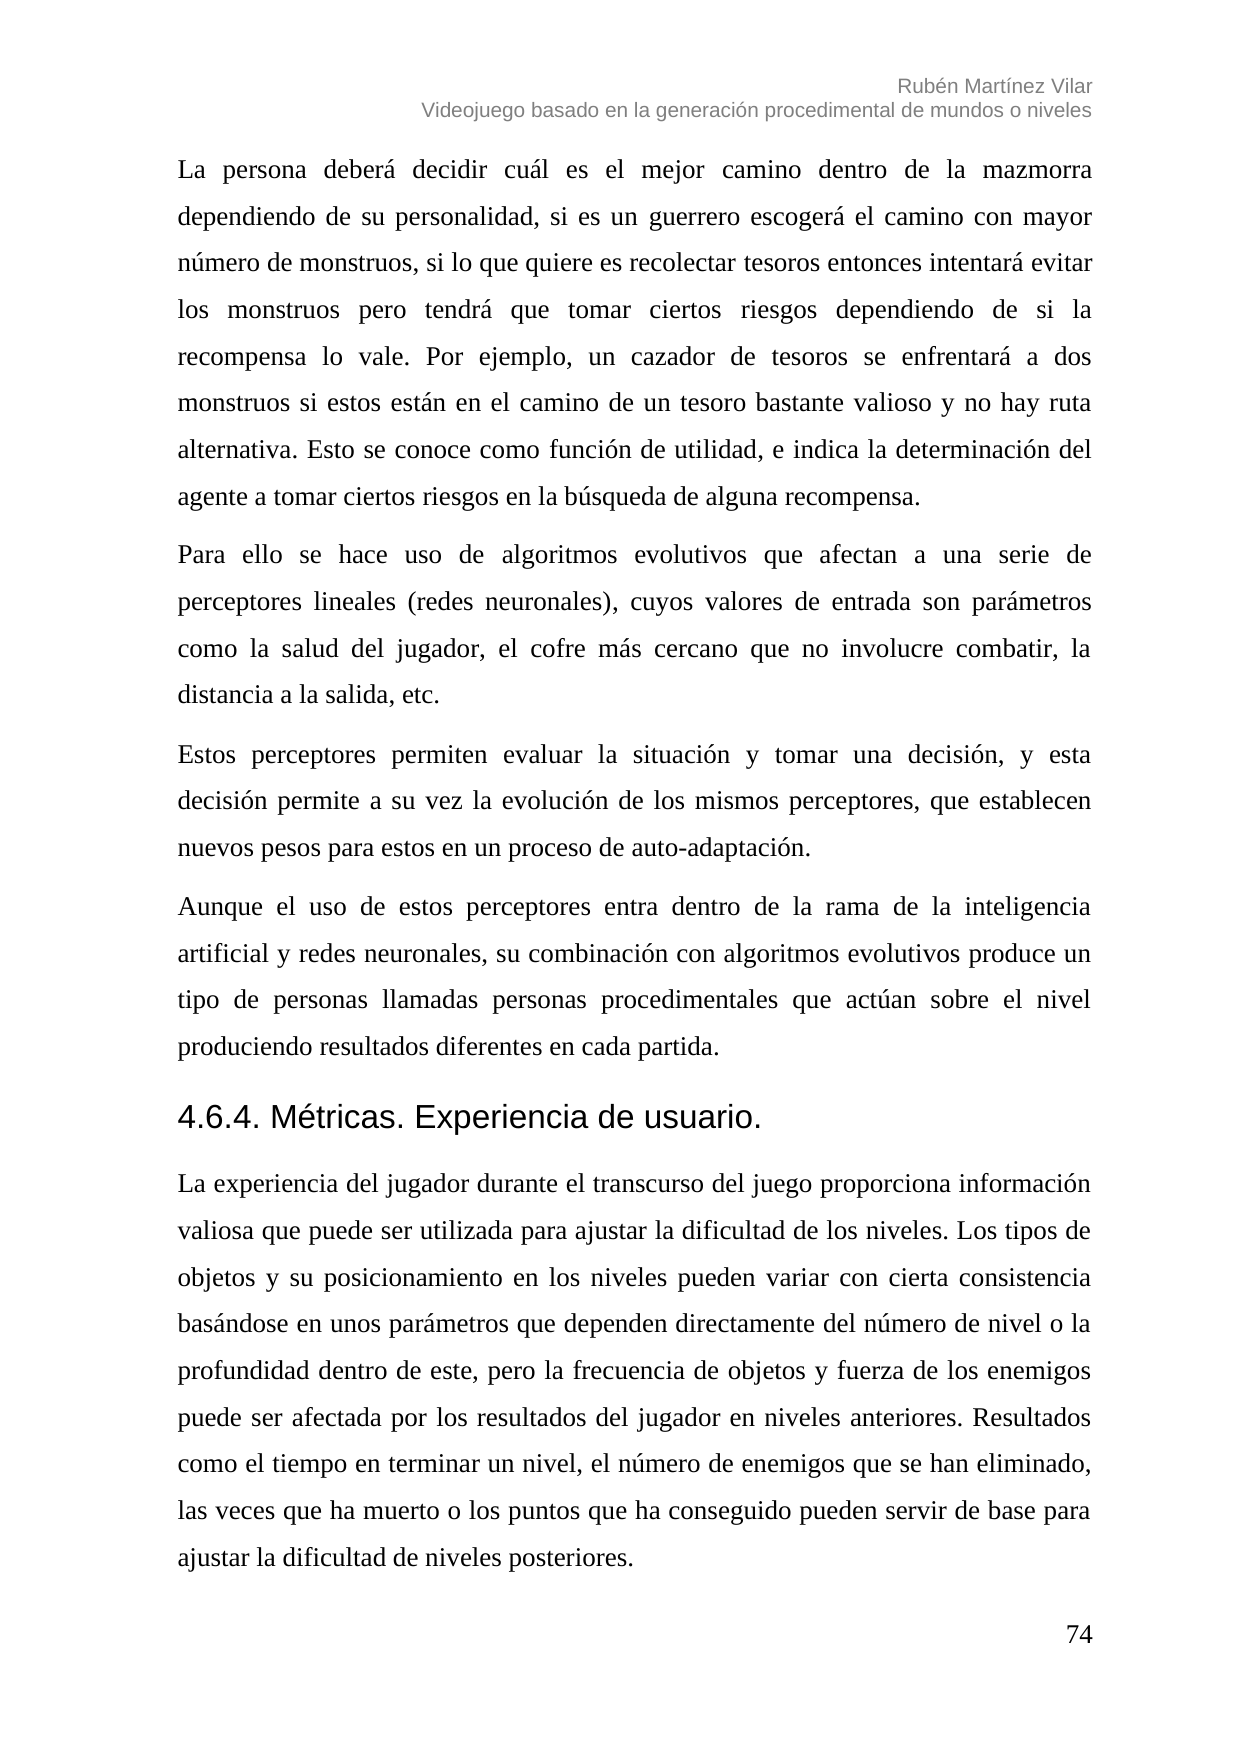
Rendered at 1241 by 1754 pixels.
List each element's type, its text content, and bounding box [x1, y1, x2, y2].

text Estos perceptores permiten evaluar la situación y tomar una decisión, y esta decisión permite a su vez la evolución de los mismos perceptores, que establecen nuevos pesos para estos en un proceso de auto-adaptación. [177, 738, 1092, 862]
text Aunque el uso de estos perceptores entra dentro de la rama de la inteligencia artificial y redes neuronales, su combinación con algoritmos evolutivos produce un tipo de personas llamadas personas procedimentales que actúan sobre el nivel produciendo resultados diferentes en cada partida. [177, 890, 1092, 1061]
subtitle Métricas. Experiencia de usuario. [177, 1098, 1092, 1136]
text La experiencia del jugador durante el transcurso del juego proporciona información valiosa que puede ser utilizada para ajustar la dificultad de los niveles. Los tipos de objetos y su posicionamiento en los niveles pueden variar con cierta consistencia basándose en unos parámetros que dependen directamente del número de nivel o la profundidad dentro de este, pero la frecuencia de objetos y fuerza de los enemigos puede ser afectada por los resultados del jugador en niveles anteriores. Resultados como el tiempo en terminar un nivel, el número de enemigos que se han eliminado, las veces que ha muerto o los puntos que ha conseguido pueden servir de base para ajustar la dificultad de niveles posteriores. [177, 1168, 1092, 1572]
text La persona deberá decidir cuál es el mejor camino dentro de la mazmorra dependiendo de su personalidad, si es un guerrero escogerá el camino con mayor número de monstruos, si lo que quiere es recolectar tesoros entonces intentará evitar los monstruos pero tendrá que tomar ciertos riesgos dependiendo de si la recompensa lo vale. Por ejemplo, un cazador de tesoros se enfrentará a dos monstruos si estos están en el camino de un tesoro bastante valioso y no hay ruta alternativa. Esto se conoce como función de utilidad, e indica la determinación del agente a tomar ciertos riesgos en la búsqueda de alguna recompensa. [177, 153, 1092, 511]
text Para ello se hace uso de algoritmos evolutivos que afectan a una serie de perceptores lineales (redes neuronales), cuyos valores de entrada son parámetros como la salud del jugador, el cofre más cercano que no involucre combatir, la distancia a la salida, etc. [177, 539, 1092, 710]
